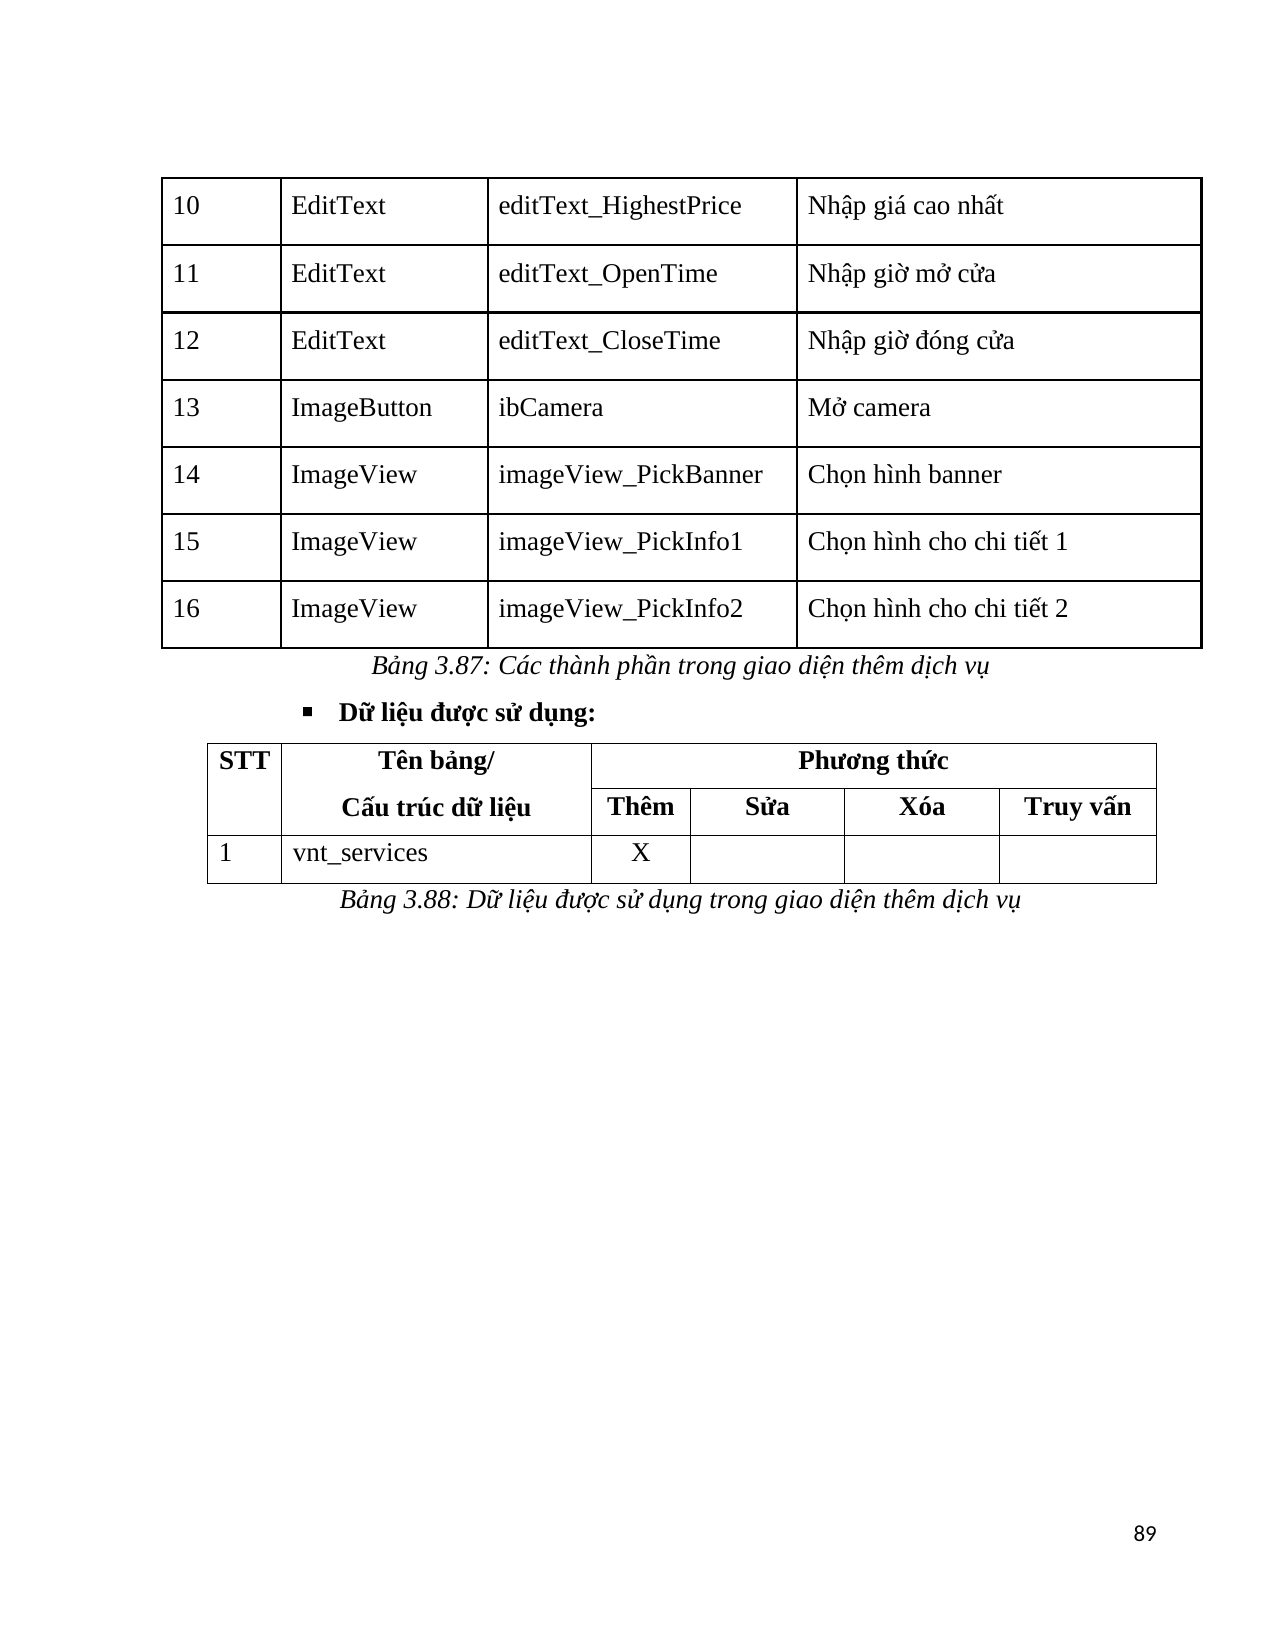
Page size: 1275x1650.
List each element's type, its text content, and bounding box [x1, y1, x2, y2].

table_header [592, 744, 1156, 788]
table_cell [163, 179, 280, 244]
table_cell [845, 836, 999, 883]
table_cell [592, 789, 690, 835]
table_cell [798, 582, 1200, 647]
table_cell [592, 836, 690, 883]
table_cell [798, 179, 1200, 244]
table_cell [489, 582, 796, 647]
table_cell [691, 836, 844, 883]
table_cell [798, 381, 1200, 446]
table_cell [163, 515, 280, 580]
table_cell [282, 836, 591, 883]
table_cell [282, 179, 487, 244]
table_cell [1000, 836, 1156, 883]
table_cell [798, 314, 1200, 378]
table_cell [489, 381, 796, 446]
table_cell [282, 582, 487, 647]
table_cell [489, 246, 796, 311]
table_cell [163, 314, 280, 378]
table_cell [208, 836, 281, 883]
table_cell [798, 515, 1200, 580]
text Bảng 3.87: Các thành phần trong giao diện thêm dịch vụ [207, 649, 1156, 681]
text Bảng 3.88: Dữ liệu được sử dụng trong giao diện thêm dịch vụ [207, 884, 1156, 915]
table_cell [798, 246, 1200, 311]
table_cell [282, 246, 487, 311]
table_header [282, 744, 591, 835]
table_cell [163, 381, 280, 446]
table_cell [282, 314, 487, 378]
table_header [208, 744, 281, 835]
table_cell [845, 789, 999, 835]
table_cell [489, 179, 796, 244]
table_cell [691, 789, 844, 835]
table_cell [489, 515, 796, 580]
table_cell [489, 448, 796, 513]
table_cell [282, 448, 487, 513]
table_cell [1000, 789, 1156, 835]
list Dữ liệu được sử dụng: [301, 696, 1156, 727]
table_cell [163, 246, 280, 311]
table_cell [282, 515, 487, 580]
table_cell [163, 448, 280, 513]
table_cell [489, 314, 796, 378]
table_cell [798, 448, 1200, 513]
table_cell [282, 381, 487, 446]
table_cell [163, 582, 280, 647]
